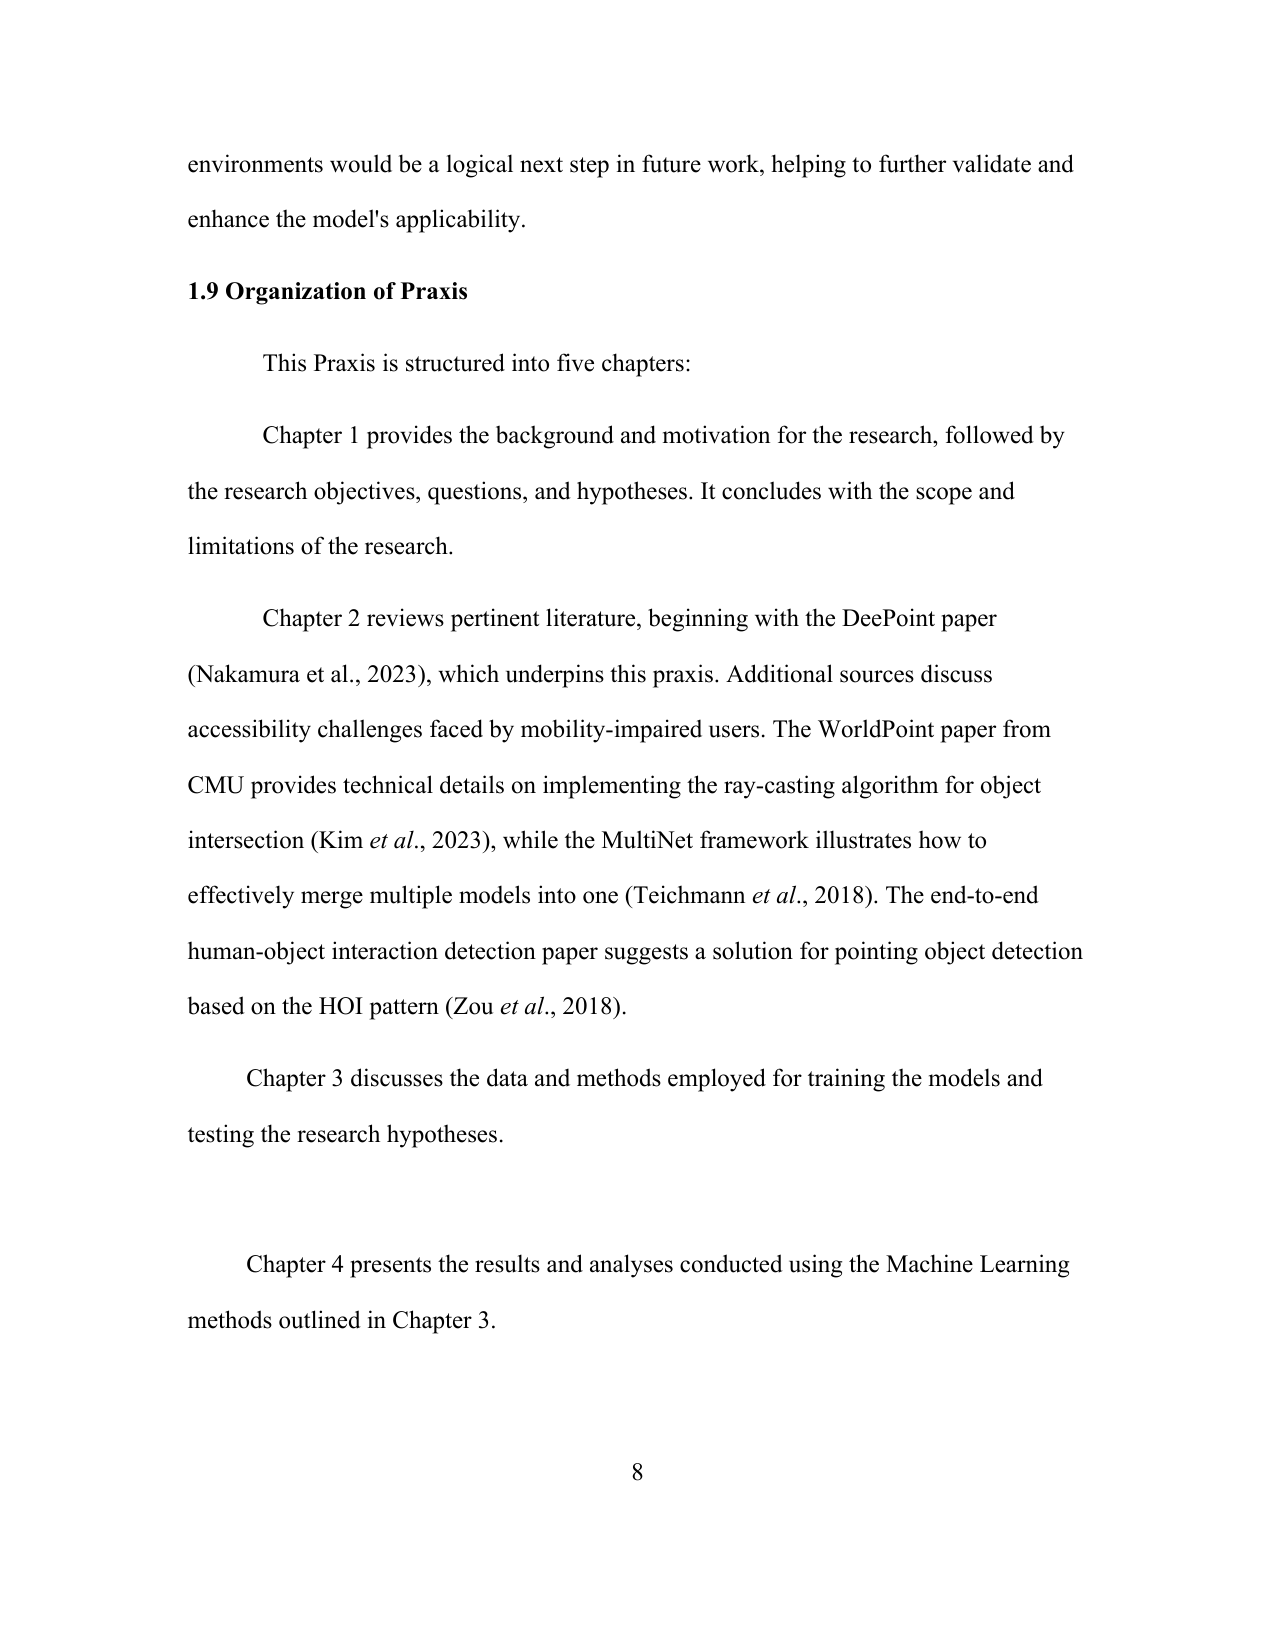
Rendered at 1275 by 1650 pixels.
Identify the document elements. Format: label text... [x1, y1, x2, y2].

text This Praxis is structured into five chapters: [187, 349, 1087, 377]
text Chapter 3 discusses the data and methods employed for training the models and testing the research hypotheses. [187, 1064, 1087, 1148]
text Chapter 4 presents the results and analyses conducted using the Machine Learning methods outlined in Chapter 3. [187, 1250, 1087, 1333]
subtitle 1.9 Organization of Praxis [187, 277, 1087, 305]
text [187, 150, 1087, 233]
text Chapter 2 reviews pertinent literature, beginning with the DeePoint paper (Nakamura et al., 2023), which underpins this praxis. Additional sources discuss accessibility challenges faced by mobility-impaired users. The WorldPoint paper from CMU provides technical details on implementing the ray-casting algorithm for object intersection (Kim et al., 2023), while the MultiNet framework illustrates how to effectively merge multiple models into one (Teichmann et al., 2018). The end-to-end human-object interaction detection paper suggests a solution for pointing object detection based on the HOI pattern (Zou et al., 2018). [187, 604, 1087, 1020]
text Chapter 1 provides the background and motivation for the research, followed by the research objectives, questions, and hypotheses. It concludes with the scope and limitations of the research. [187, 422, 1087, 560]
